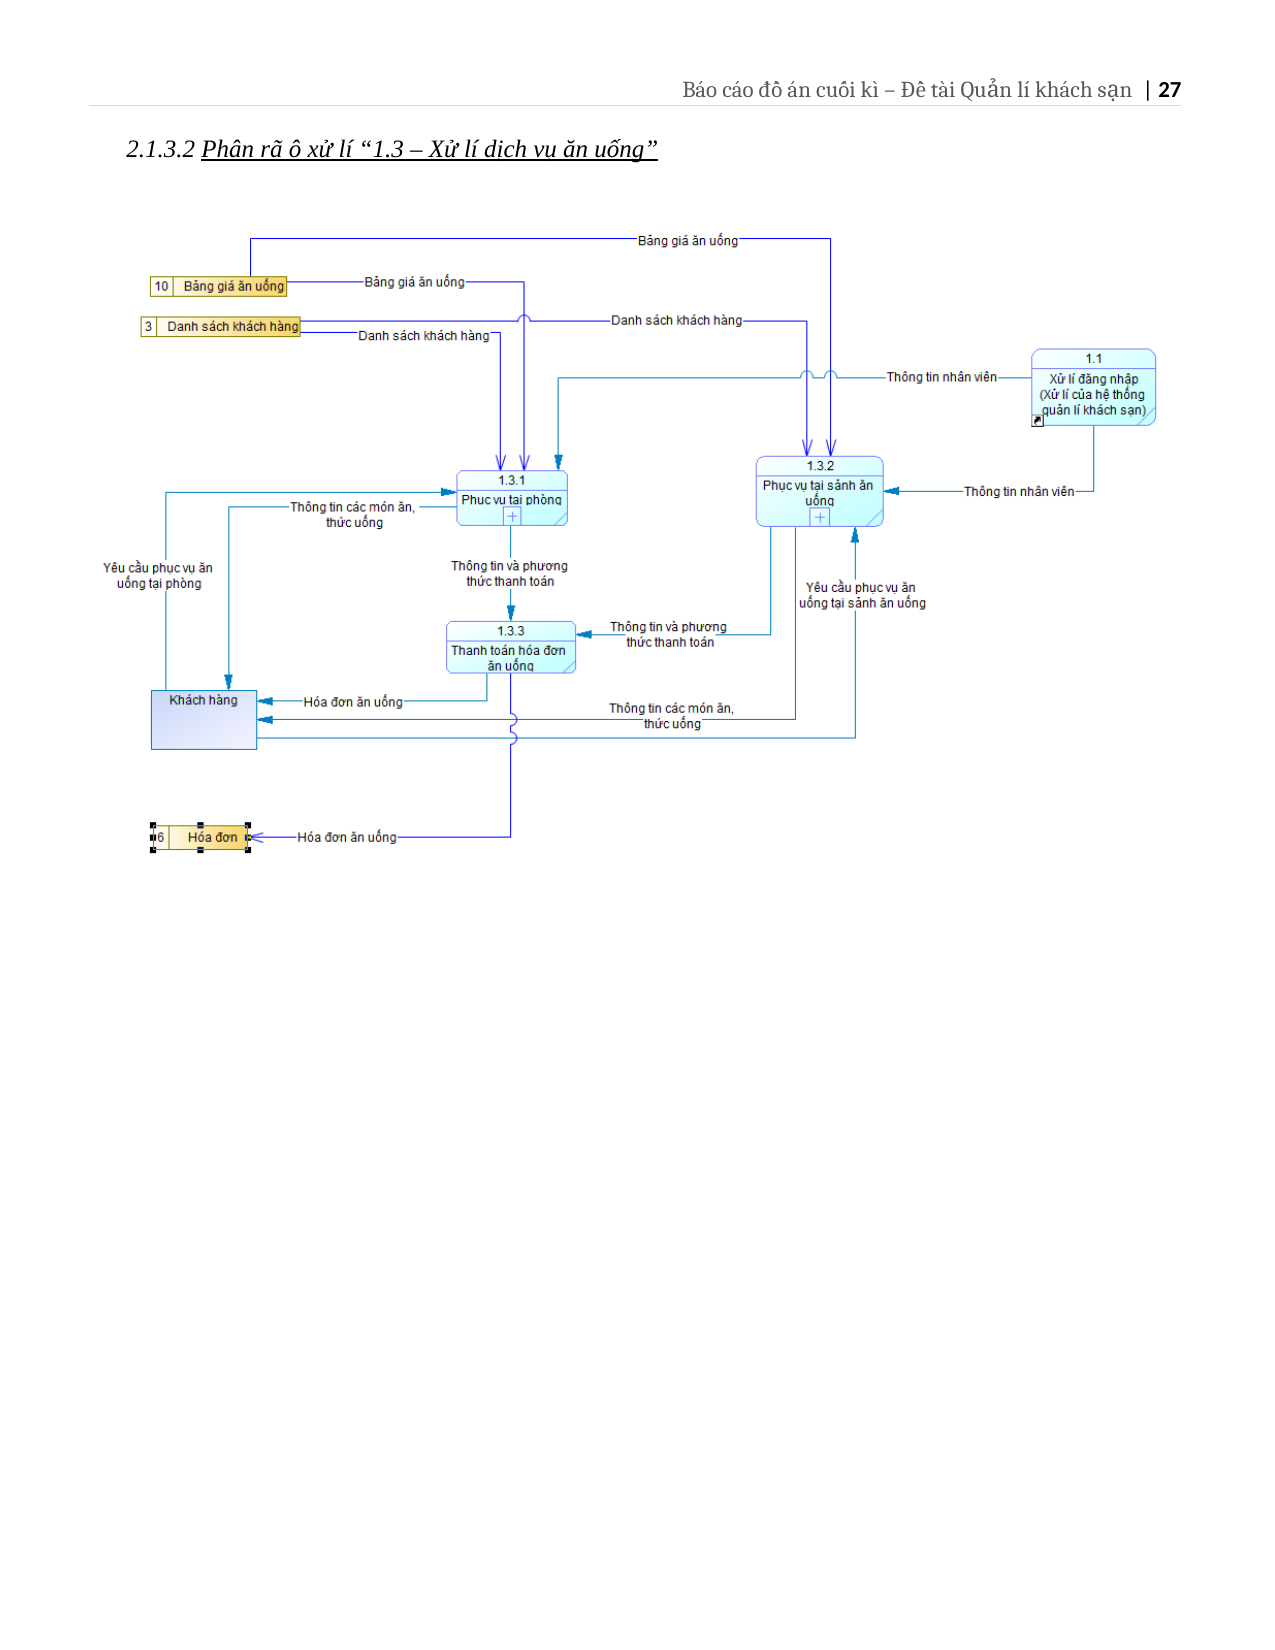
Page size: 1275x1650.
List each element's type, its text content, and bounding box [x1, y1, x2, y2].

picture [88, 205, 1182, 881]
list Phân rã ô xử lí “1.3 – Xử lí dịch vụ ăn uống” [126, 134, 1181, 163]
